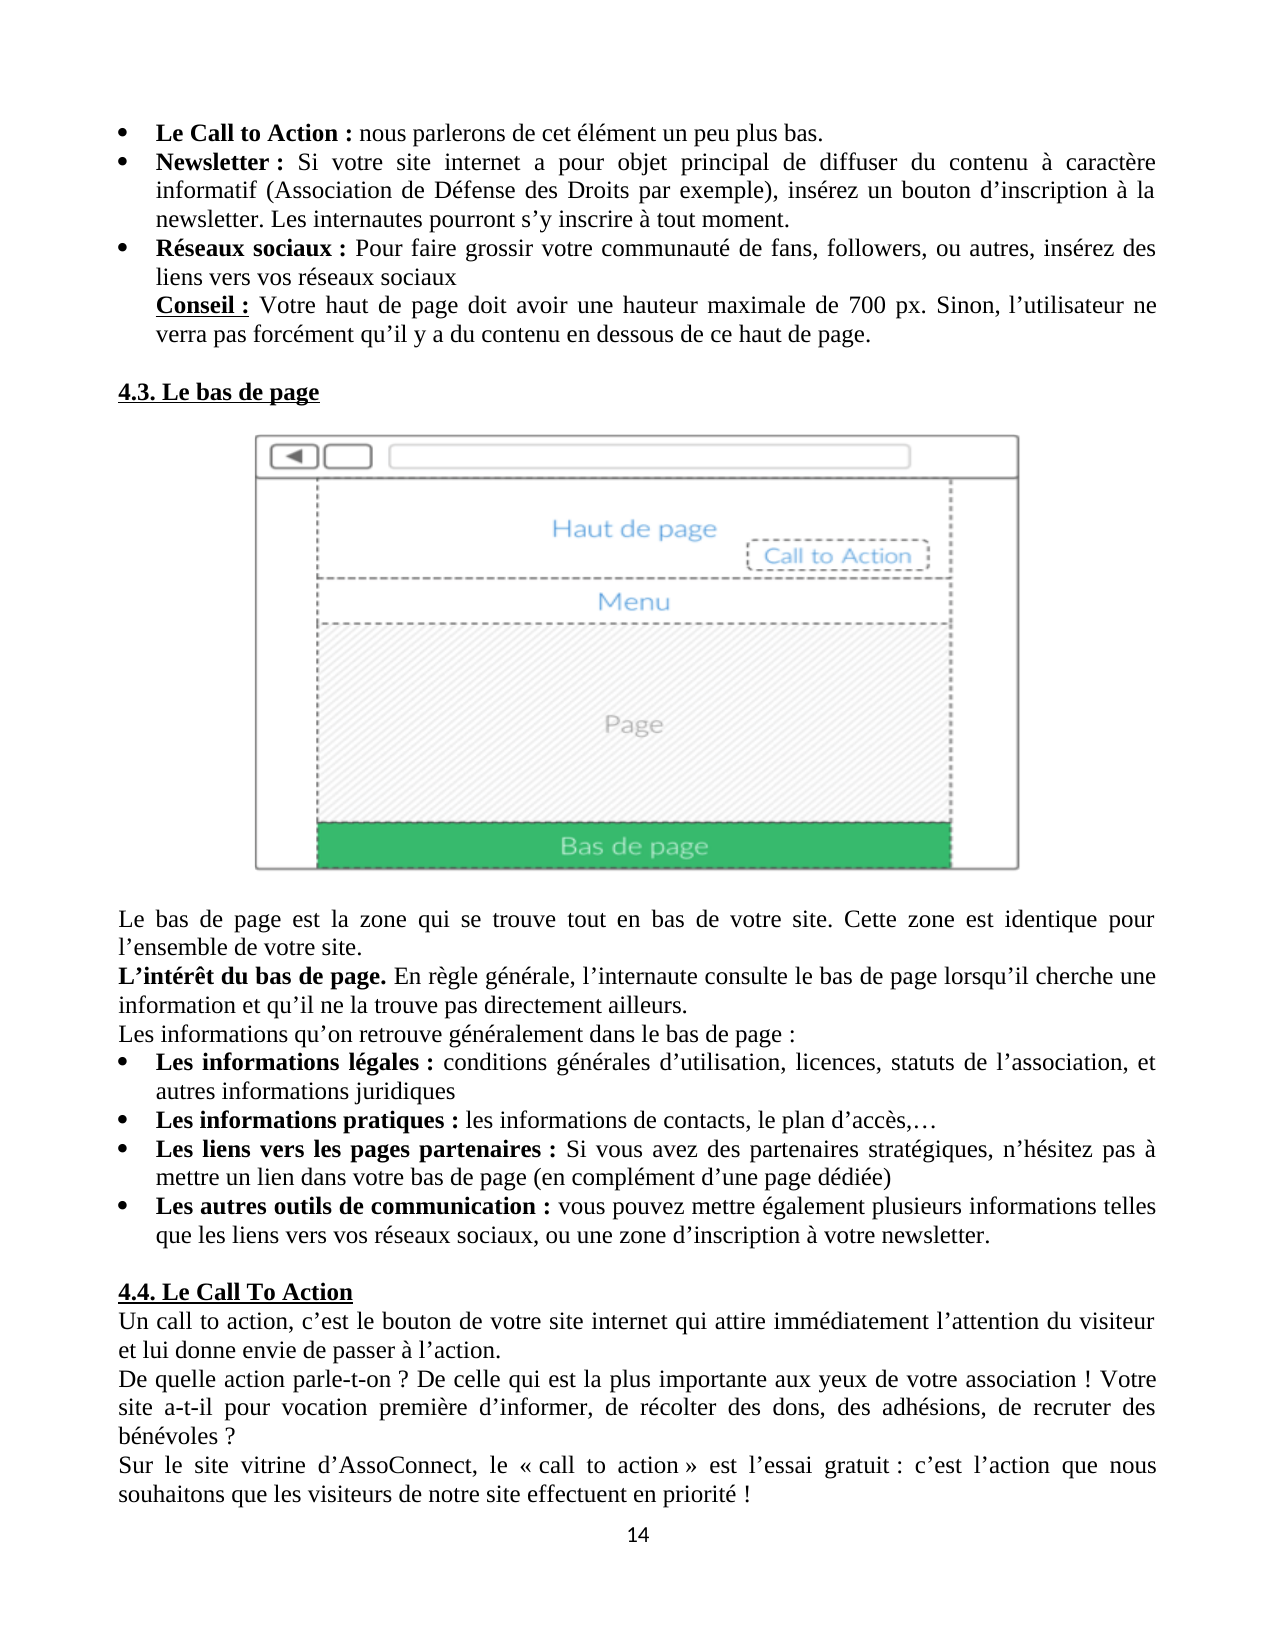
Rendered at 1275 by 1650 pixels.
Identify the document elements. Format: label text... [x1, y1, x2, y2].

text Les informations qu’on retrouve généralement dans le bas de page : [118, 1019, 1157, 1047]
picture [254, 434, 1021, 875]
text Un call to action, c’est le bouton de votre site internet qui attire immédiatement l’attention du visiteur et lui donne envie de passer à l’action. [118, 1306, 1157, 1364]
text 4.4. Le Call To Action [118, 1277, 1157, 1306]
text L’intérêt du bas de page. En règle générale, l’internaute consulte le bas de page lorsqu’il cherche une information et qu’il ne la trouve pas directement ailleurs. [118, 961, 1157, 1019]
text Le bas de page est la zone qui se trouve tout en bas de votre site. Cette zone est identique pour l’ensemble de votre site. [118, 904, 1157, 961]
text Sur le site vitrine d’AssoConnect, le « call to action » est l’essai gratuit : c’est l’action que nous souhaitons que les visiteurs de notre site effectuent en priorité ! [118, 1450, 1157, 1507]
text 4.3. Le bas de page [118, 377, 1157, 406]
list Newsletter : Si votre site internet a pour objet principal de diffuser du contenu à caractère informatif (Association de Défense des Droits par exemple), insérez un bouton d’inscription à la newsletter. Les internautes pourront s’y inscrire à tout moment. [118, 147, 1157, 233]
text De quelle action parle-t-on ? De celle qui est la plus importante aux yeux de votre association ! Votre site a-t-il pour vocation première d’informer, de récolter des dons, des adhésions, de recruter des bénévoles ? [118, 1364, 1157, 1450]
list Réseaux sociaux : Pour faire grossir votre communauté de fans, followers, ou autres, insérez des liens vers vos réseaux sociaux [118, 233, 1157, 291]
list Les autres outils de communication : vous pouvez mettre également plusieurs informations telles que les liens vers vos réseaux sociaux, ou une zone d’inscription à votre newsletter. [118, 1191, 1157, 1249]
text Conseil : Votre haut de page doit avoir une hauteur maximale de 700 px. Sinon, l’utilisateur ne verra pas forcément qu’il y a du contenu en dessous de ce haut de page. [156, 291, 1157, 348]
list Le Call to Action : nous parlerons de cet élément un peu plus bas. [118, 118, 1157, 147]
list Les informations pratiques : les informations de contacts, le plan d’accès,… [118, 1105, 1157, 1134]
list Les informations légales : conditions générales d’utilisation, licences, statuts de l’association, et autres informations juridiques [118, 1047, 1157, 1105]
list Les liens vers les pages partenaires : Si vous avez des partenaires stratégiques, n’hésitez pas à mettre un lien dans votre bas de page (en complément d’une page dédiée) [118, 1134, 1157, 1191]
